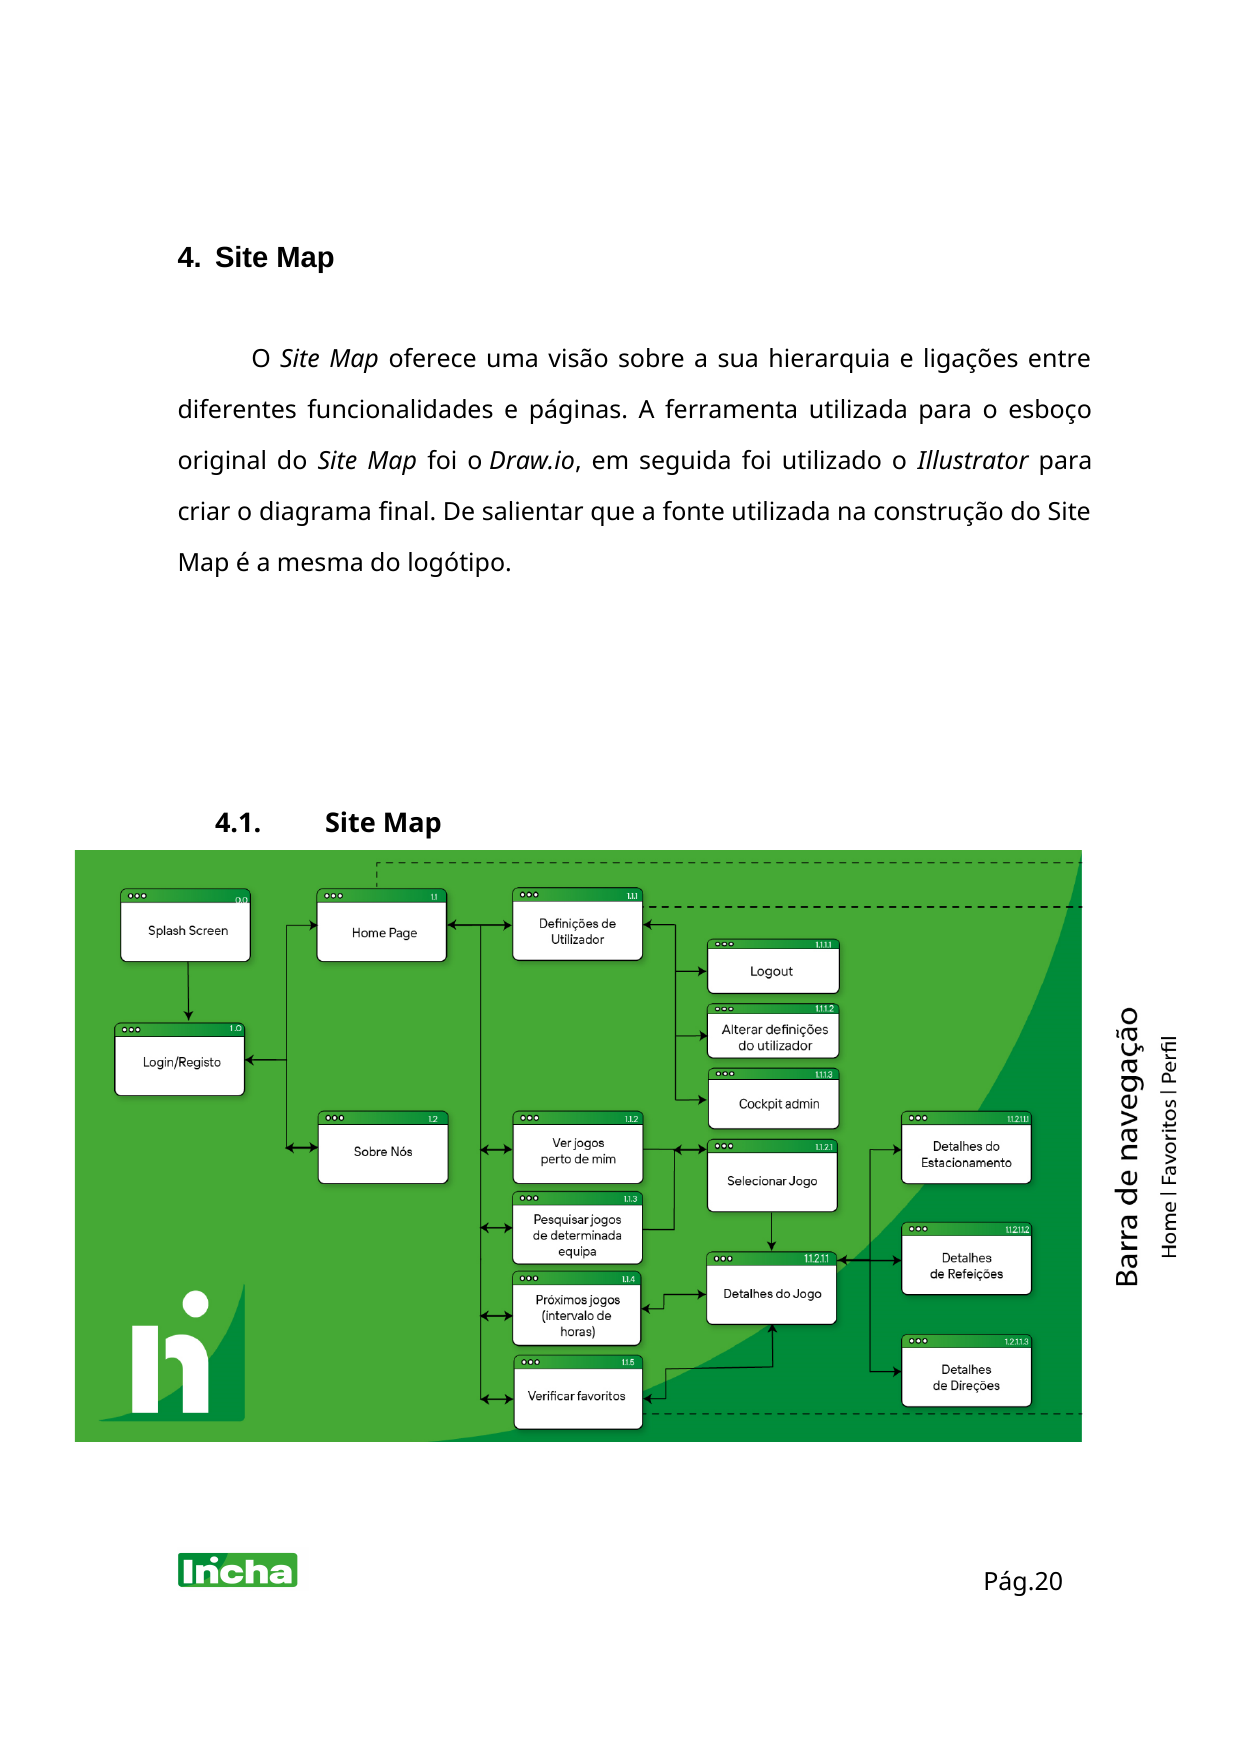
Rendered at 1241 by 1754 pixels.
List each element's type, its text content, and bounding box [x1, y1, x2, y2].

subtitle Site Map [177, 240, 1092, 274]
subtitle Site Map [215, 804, 1092, 841]
picture [177, 1547, 309, 1591]
text O Site Map oferece uma visão sobre a sua hierarquia e ligações entre diferentes funcionalidades e páginas. A ferramenta utilizada para o esboço original do Site Map foi o Draw.io, em seguida foi utilizado o Illustrator para criar o diagrama final. De salientar que a fonte utilizada na construção do Site Map é a mesma do logótipo. [177, 341, 1092, 579]
picture [73, 850, 1176, 1441]
